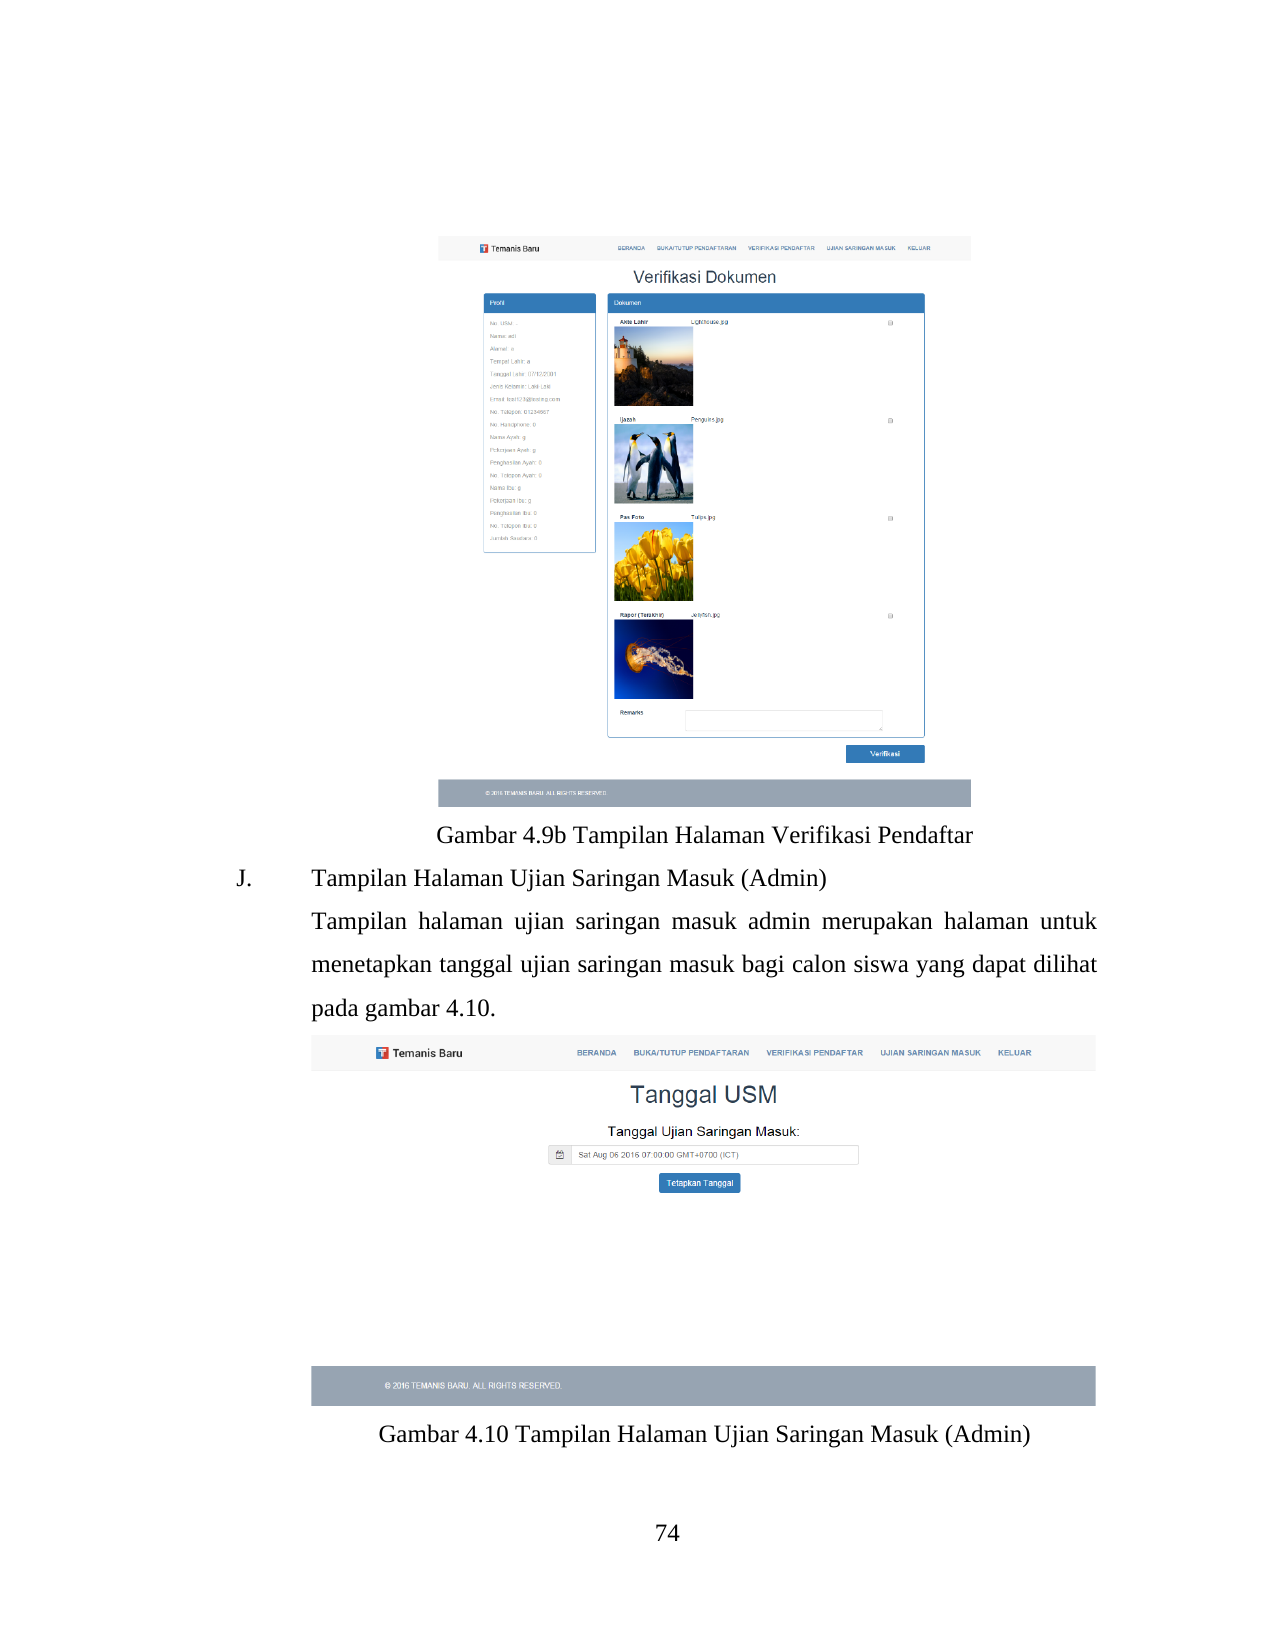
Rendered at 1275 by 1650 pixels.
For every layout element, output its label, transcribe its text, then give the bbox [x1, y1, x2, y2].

picture [438, 236, 971, 807]
list Gambar 4.9b Tampilan Halaman Verifikasi Pendaftar [311, 820, 1098, 849]
list Tampilan Halaman Ujian Saringan Masuk (Admin) [236, 863, 1098, 892]
list Gambar 4.10 Tampilan Halaman Ujian Saringan Masuk (Admin) [311, 1419, 1098, 1448]
picture [311, 1035, 1096, 1406]
list Tampilan halaman ujian saringan masuk admin merupakan halaman untuk menetapkan tanggal ujian saringan masuk bagi calon siswa yang dapat dilihat pada gambar 4.10. [311, 906, 1098, 1021]
